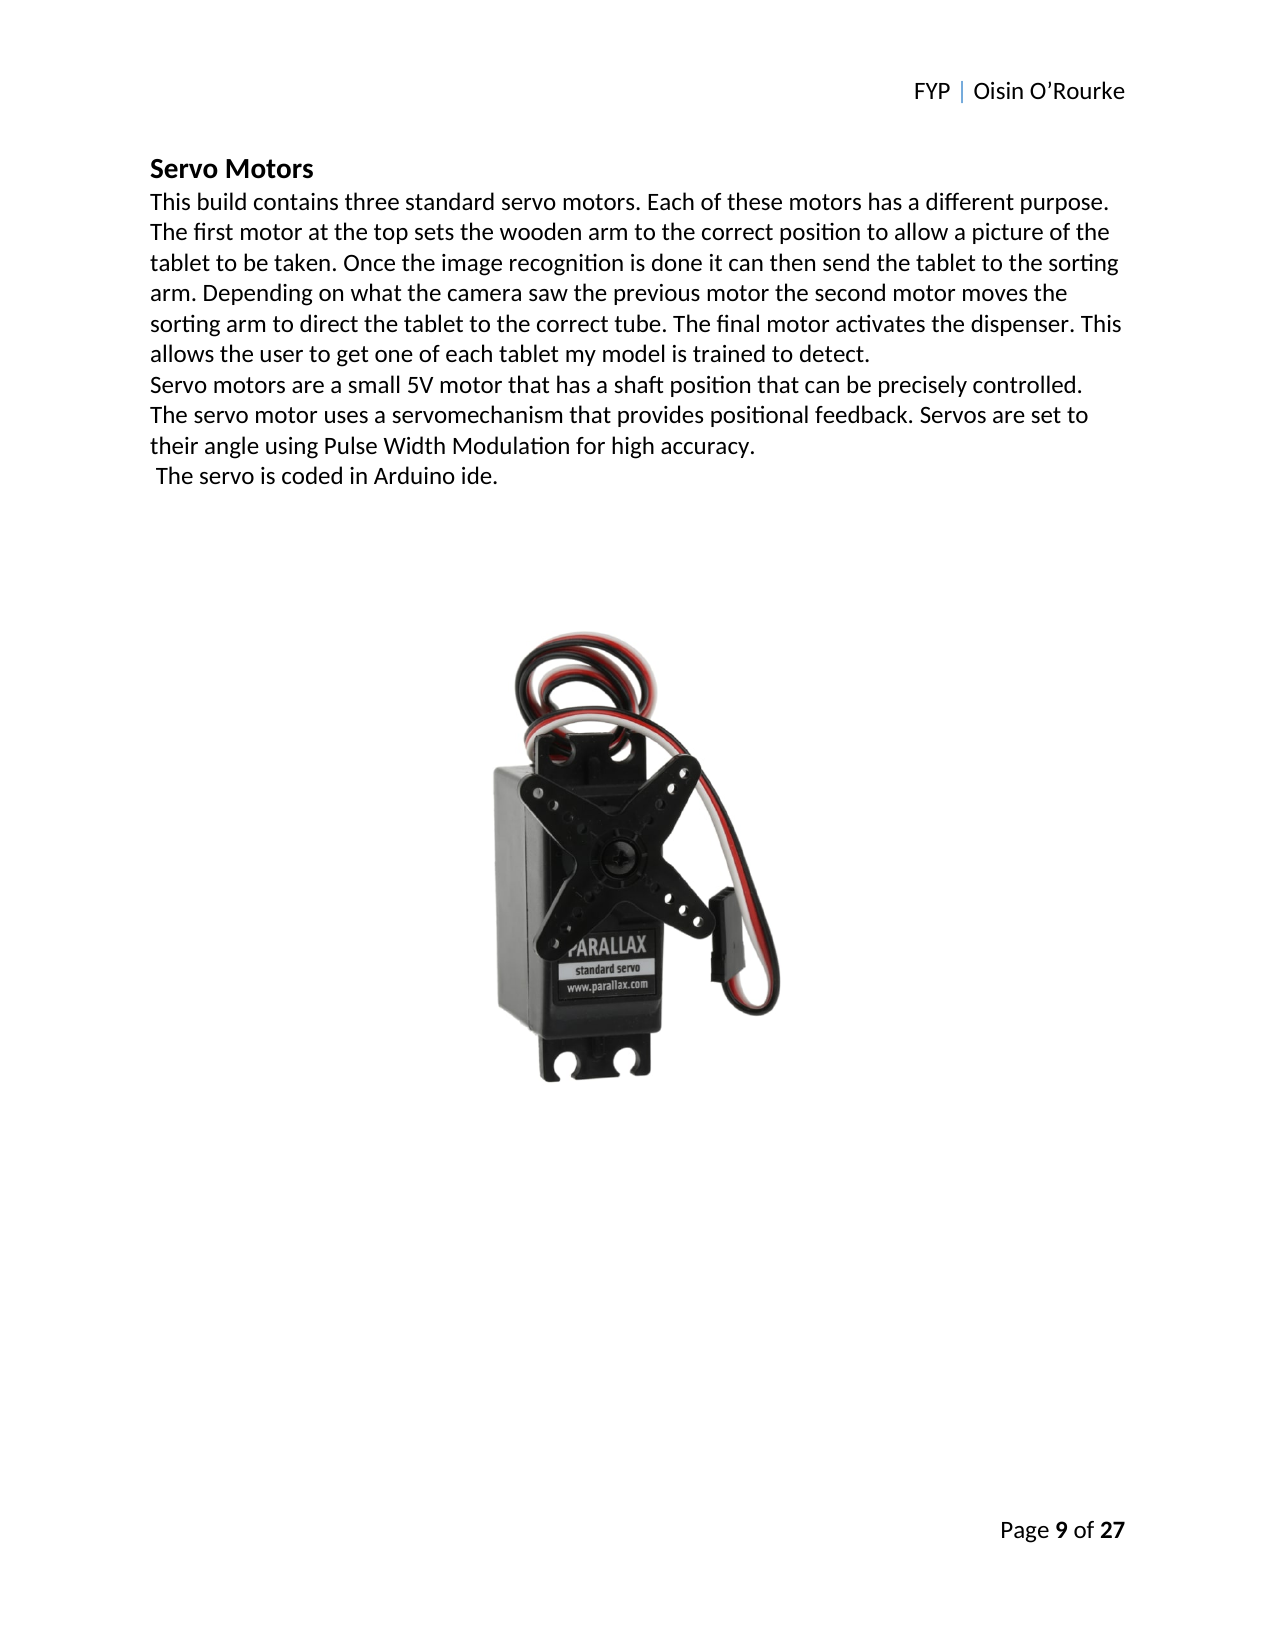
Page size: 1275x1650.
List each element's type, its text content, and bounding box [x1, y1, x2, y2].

text Servo Motors [150, 150, 1125, 186]
picture [481, 619, 794, 1090]
text This build contains three standard servo motors. Each of these motors has a different purpose. The first motor at the top sets the wooden arm to the correct position to allow a picture of the tablet to be taken. Once the image recognition is done it can then send the tablet to the sorting arm. Depending on what the camera saw the previous motor the second motor moves the sorting arm to direct the tablet to the correct tube. The final motor activates the dispenser. This allows the user to get one of each tablet my model is trained to detect. [150, 186, 1125, 369]
text The servo is coded in Arduino ide. [150, 460, 1125, 491]
text Servo motors are a small 5V motor that has a shaft position that can be precisely controlled. The servo motor uses a servomechanism that provides positional feedback. Servos are set to their angle using Pulse Width Modulation for high accuracy. [150, 369, 1125, 460]
